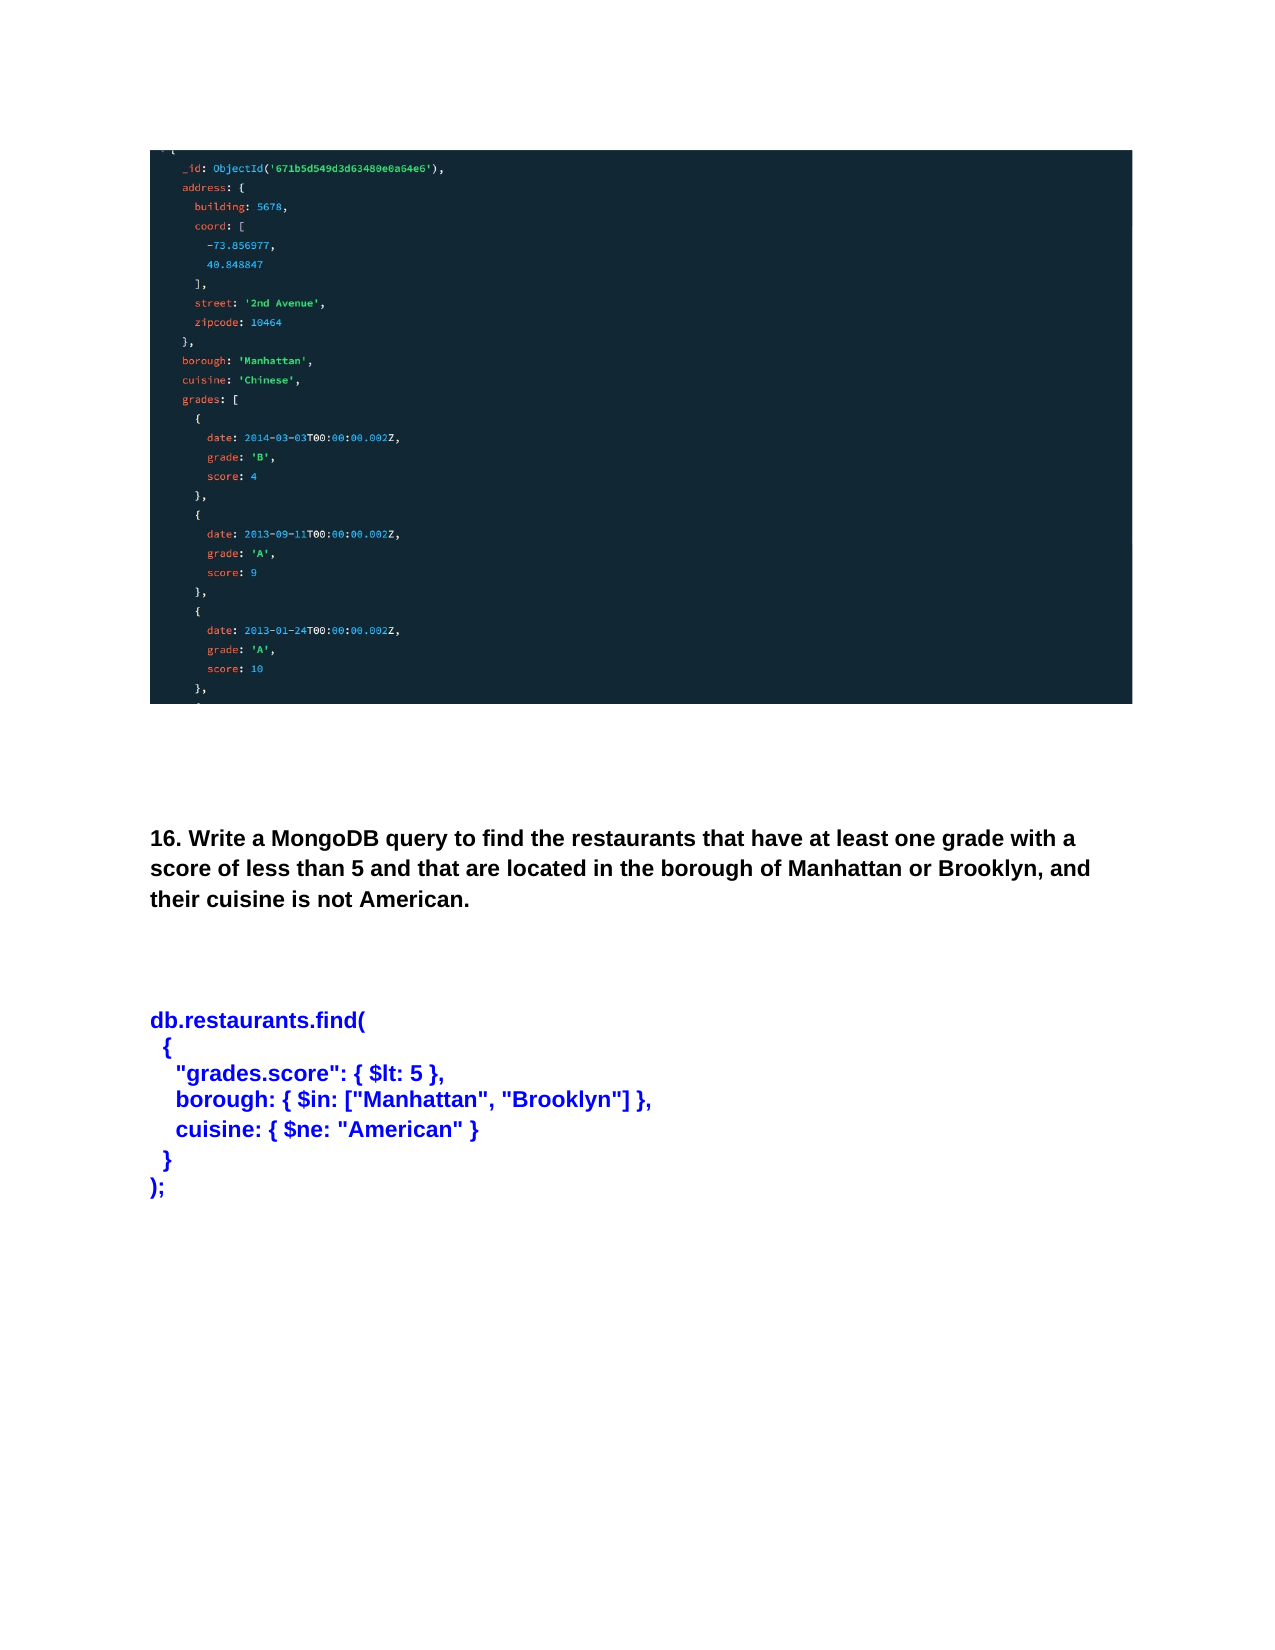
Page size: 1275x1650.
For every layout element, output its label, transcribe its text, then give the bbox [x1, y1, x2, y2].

list Write a MongoDB query to find the restaurants that have at least one grade with a score of less than 5 and that are located in the borough of Manhattan or Brooklyn, and their cuisine is not American. [150, 825, 1091, 912]
text db.restaurants.find( [150, 1007, 1210, 1033]
picture [150, 150, 1133, 704]
text borough: { $in: ["Manhattan", "Brooklyn"] }, cuisine: { $ne: "American" } [175, 1086, 654, 1142]
text { [163, 1033, 1210, 1059]
text ); [150, 1173, 1210, 1199]
text } [163, 1146, 1210, 1173]
text "grades.score": { $lt: 5 }, [175, 1059, 1210, 1086]
